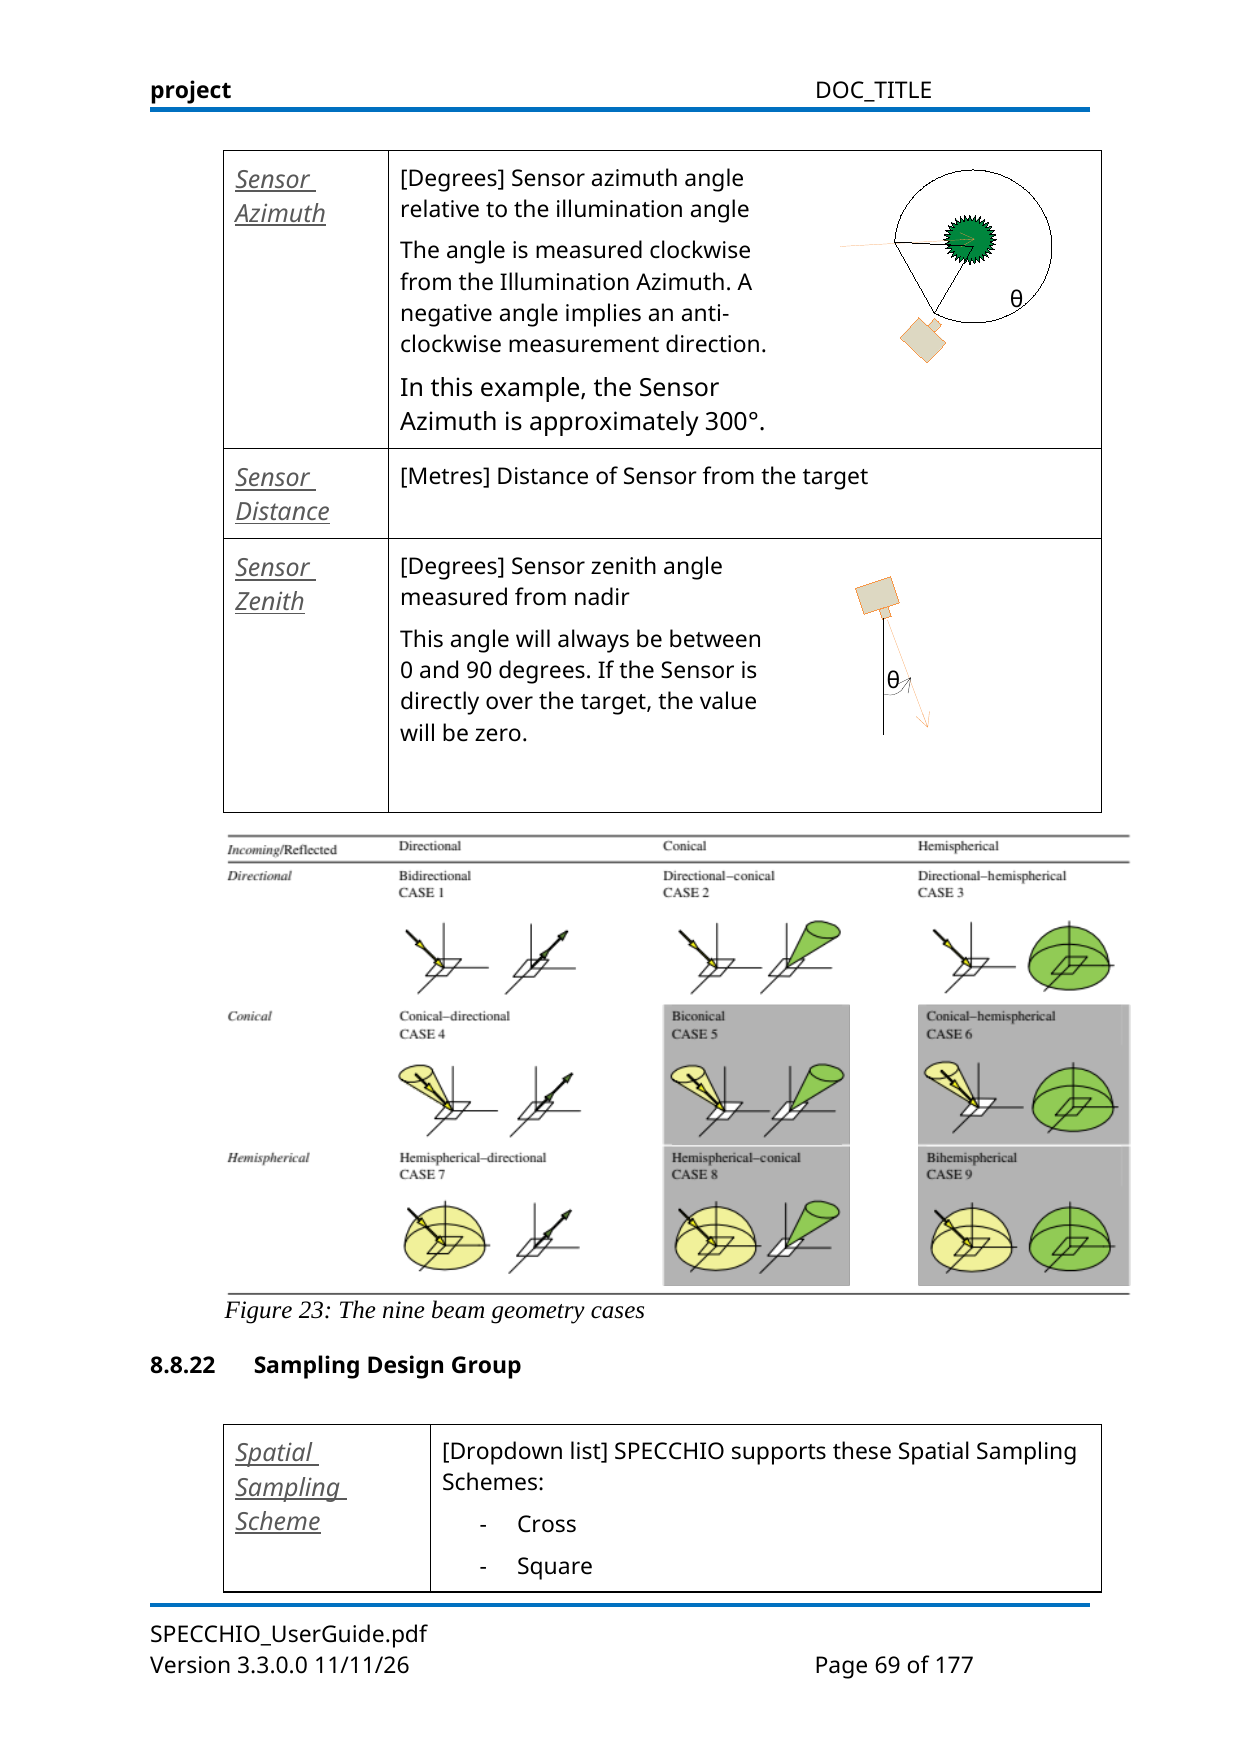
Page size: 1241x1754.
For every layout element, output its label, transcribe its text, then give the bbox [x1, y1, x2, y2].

subtitle Sampling Design Group [150, 1349, 1090, 1380]
table_cell Sensor Distance [224, 449, 388, 538]
table_cell [786, 151, 1101, 448]
table_cell Sensor Zenith [224, 539, 388, 812]
table_cell Sensor Azimuth [224, 151, 388, 448]
table_cell [786, 539, 1101, 812]
table_cell [Degrees] Sensor zenith angle measured from nadir This angle will always be between 0 and 90 degrees. If the Sensor is directly over the target, the value will be zero. [389, 539, 786, 812]
text Figure : The nine beam geometry cases [224, 1295, 1090, 1324]
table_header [431, 1425, 1101, 1591]
table_cell [Degrees] Sensor azimuth angle relative to the illumination angle The angle is measured clockwise from the Illumination Azimuth. A negative angle implies an anti-clockwise measurement direction. In this example, the Sensor Azimuth is approximately 300°. [389, 151, 786, 448]
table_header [224, 1425, 430, 1591]
table_cell [Metres] Distance of Sensor from the target [389, 449, 1101, 538]
